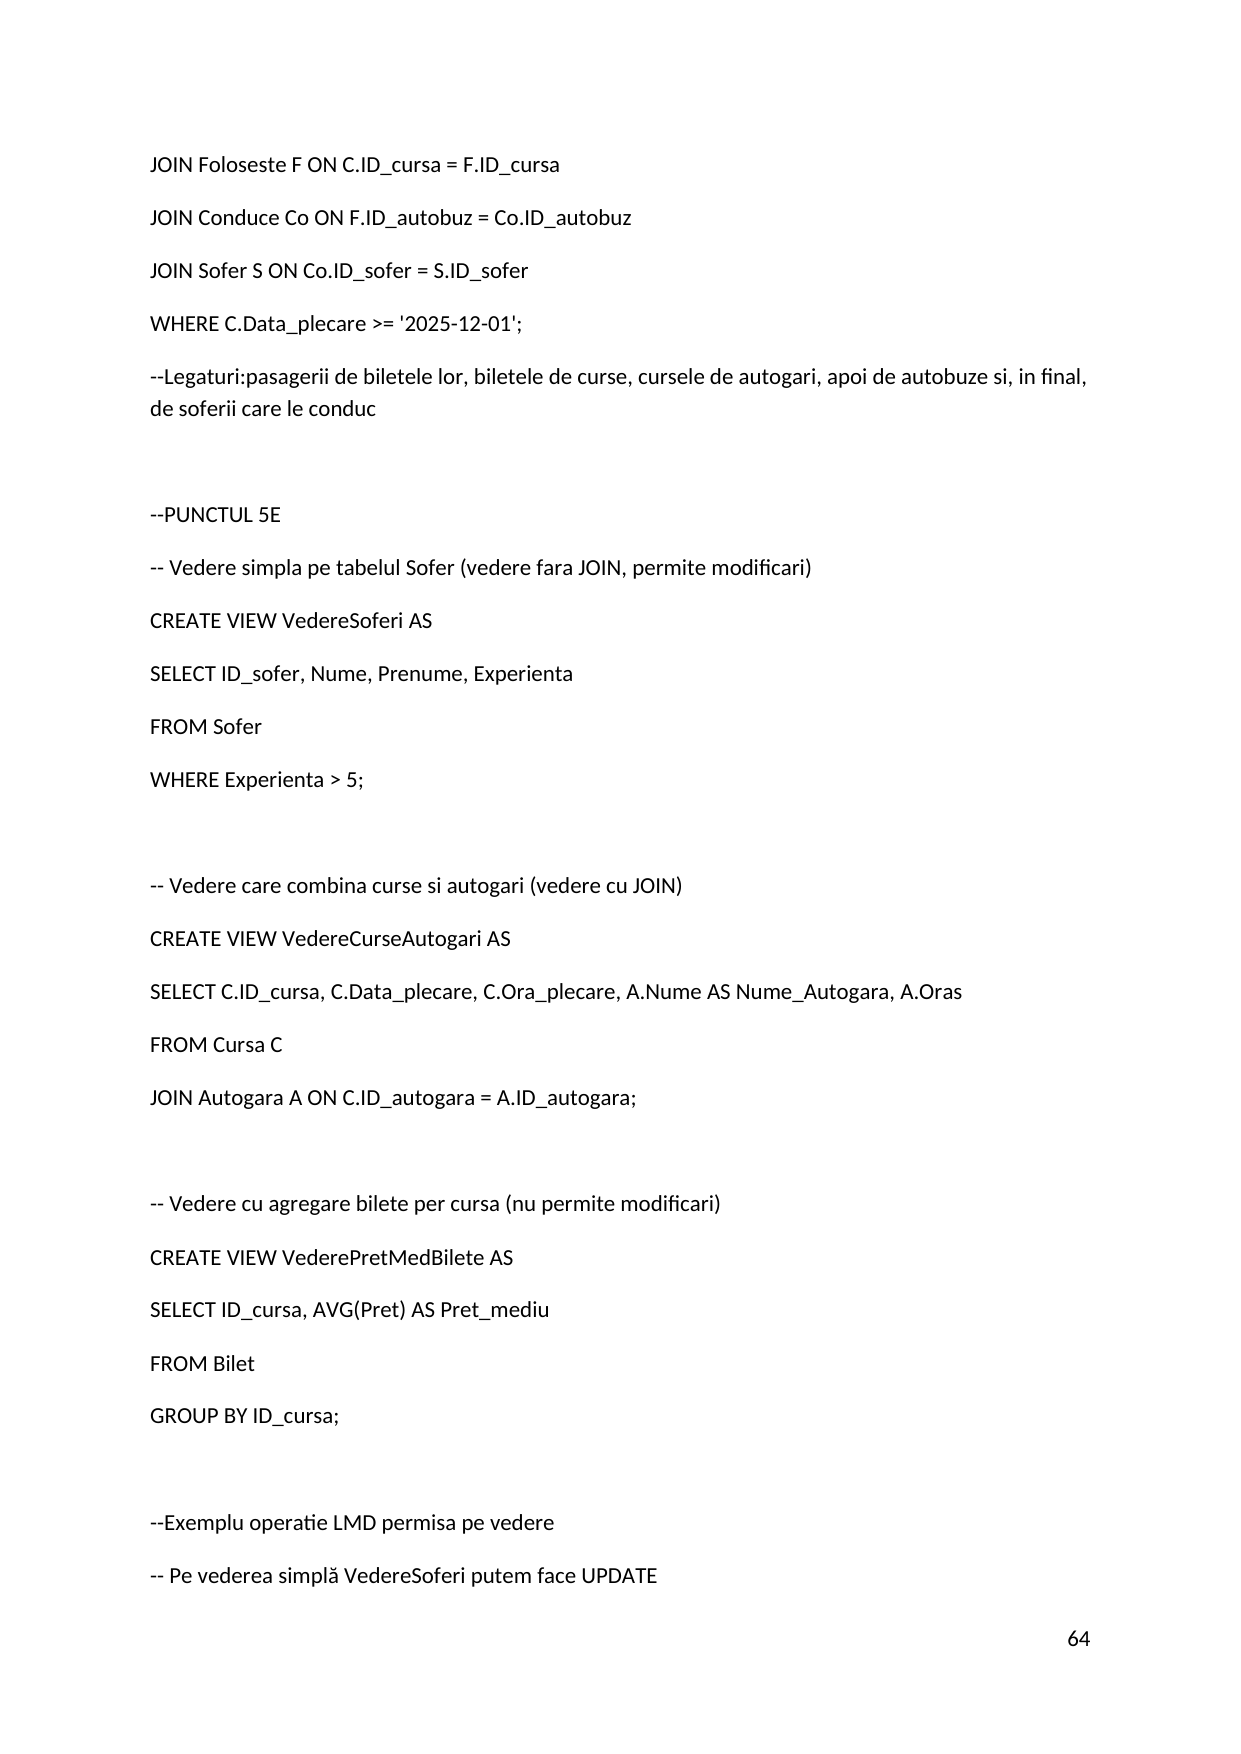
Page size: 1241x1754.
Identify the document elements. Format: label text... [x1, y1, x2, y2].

text --Exemplu operatie LMD permisa pe vedere [150, 1508, 1090, 1536]
text SELECT ID_sofer, Nume, Prenume, Experienta [150, 659, 1090, 687]
text -- Vedere care combina curse si autogari (vedere cu JOIN) [150, 871, 1090, 899]
text --Legaturi:pasagerii de biletele lor, biletele de curse, cursele de autogari, apoi de autobuze si, in final, de soferii care le conduc [150, 362, 1090, 422]
text SELECT C.ID_cursa, C.Data_plecare, C.Ora_plecare, A.Nume AS Nume_Autogara, A.Oras [150, 977, 1090, 1006]
text GROUP BY ID_cursa; [150, 1402, 1090, 1430]
text JOIN Conduce Co ON F.ID_autobuz = Co.ID_autobuz [150, 203, 1090, 231]
text WHERE C.Data_plecare >= '2025-12-01'; [150, 309, 1090, 337]
text -- Pe vederea simplă VedereSoferi putem face UPDATE [150, 1561, 1090, 1589]
text FROM Bilet [150, 1349, 1090, 1377]
text SELECT ID_cursa, AVG(Pret) AS Pret_mediu [150, 1296, 1090, 1324]
text CREATE VIEW VedereCurseAutogari AS [150, 924, 1090, 952]
text CREATE VIEW VederePretMedBilete AS [150, 1243, 1090, 1271]
text JOIN Sofer S ON Co.ID_sofer = S.ID_sofer [150, 256, 1090, 284]
text JOIN Foloseste F ON C.ID_cursa = F.ID_cursa [150, 150, 1090, 178]
text CREATE VIEW VedereSoferi AS [150, 606, 1090, 634]
text -- Vedere simpla pe tabelul Sofer (vedere fara JOIN, permite modificari) [150, 553, 1090, 581]
text JOIN Autogara A ON C.ID_autogara = A.ID_autogara; [150, 1083, 1090, 1112]
text FROM Sofer [150, 712, 1090, 740]
text FROM Cursa C [150, 1031, 1090, 1058]
text --PUNCTUL 5E [150, 500, 1090, 528]
text -- Vedere cu agregare bilete per cursa (nu permite modificari) [150, 1189, 1090, 1218]
text WHERE Experienta > 5; [150, 765, 1090, 793]
